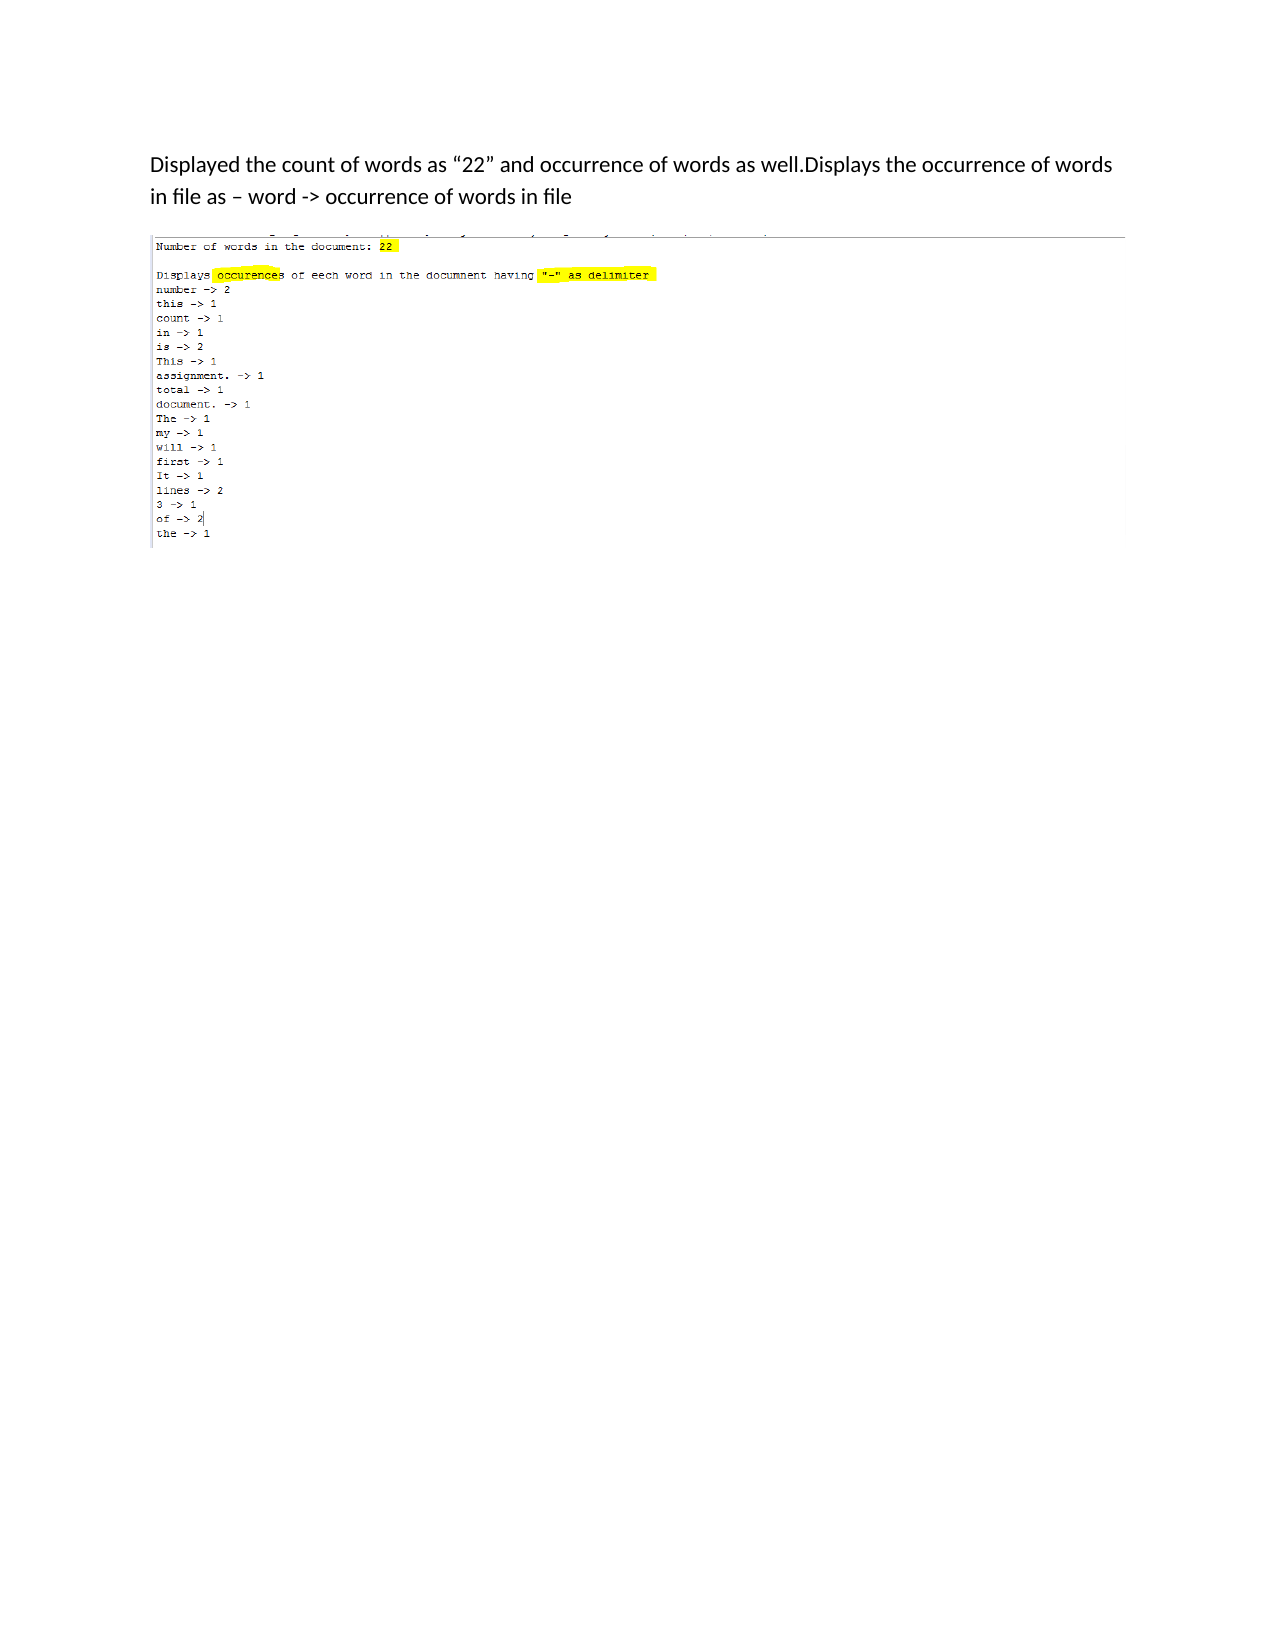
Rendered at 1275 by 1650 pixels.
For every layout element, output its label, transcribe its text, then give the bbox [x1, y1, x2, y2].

text Displayed the count of words as “22” and occurrence of words as well.Displays the occurrence of words in file as – word -> occurrence of words in file [150, 150, 1125, 210]
picture [150, 235, 1125, 548]
